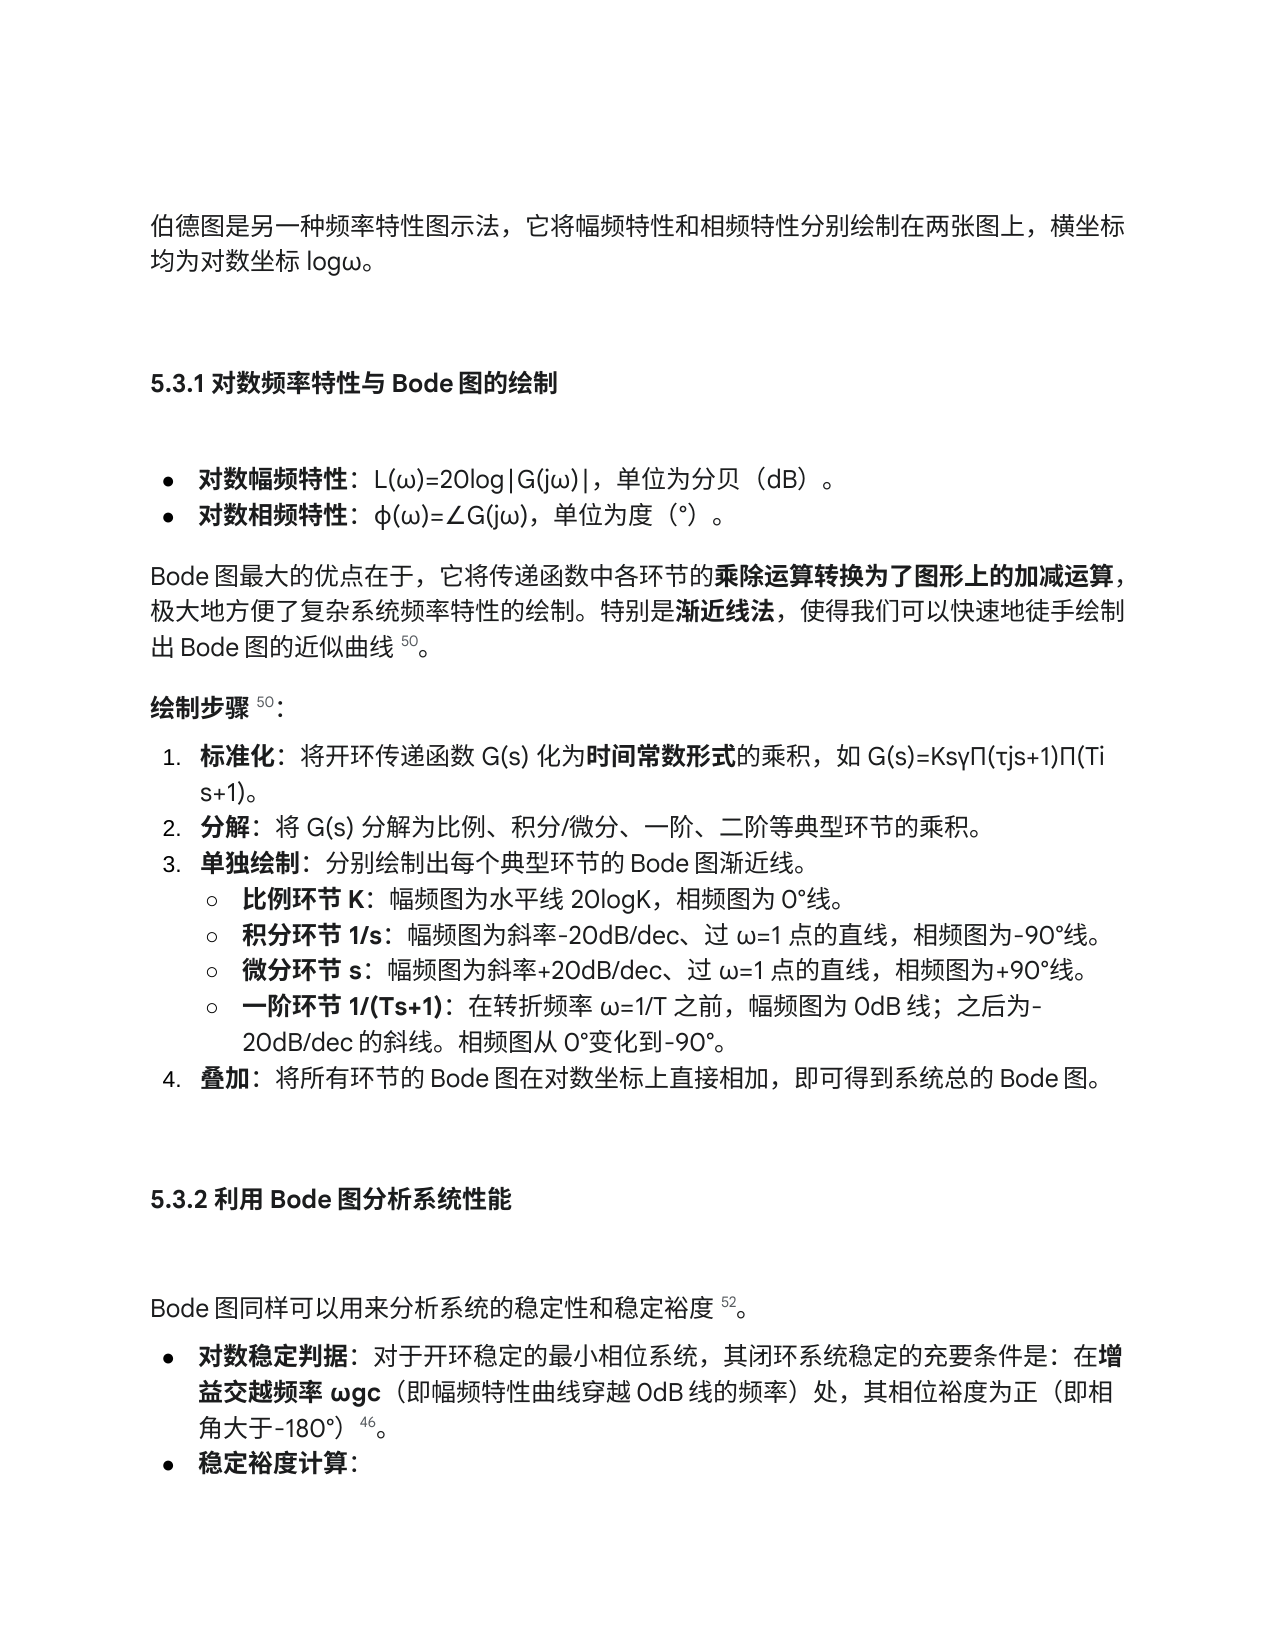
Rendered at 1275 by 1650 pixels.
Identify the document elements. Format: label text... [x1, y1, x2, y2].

text Bode图最大的优点在于，它将传递函数中各环节的乘除运算转换为了图形上的加减运算，极大地方便了复杂系统频率特性的绘制。特别是渐近线法，使得我们可以快速地徒手绘制出Bode图的近似曲线 50。 [150, 561, 1125, 664]
text 伯德图是另一种频率特性图示法，它将幅频特性和相频特性分别绘制在两张图上，横坐标均为对数坐标 logω。 [150, 211, 1125, 278]
list 对数稳定判据：对于开环稳定的最小相位系统，其闭环系统稳定的充要条件是：在增益交越频率 ωgc​（即幅频特性曲线穿越0dB线的频率）处，其相位裕度为正（即相角大于-180°）46。 [161, 1341, 1125, 1444]
list 对数相频特性：ϕ(ω)=∠G(jω)，单位为度（°）。 [161, 500, 1125, 531]
list 微分环节 s：幅频图为斜率+20dB/dec、过 ω=1 点的直线，相频图为+90°线。 [205, 956, 1125, 987]
list 比例环节K：幅频图为水平线 20logK，相频图为0°线。 [205, 884, 1125, 916]
list 叠加：将所有环节的Bode图在对数坐标上直接相加，即可得到系统总的Bode图。 [162, 1063, 1125, 1094]
list 对数幅频特性：L(ω)=20log∣G(jω)∣，单位为分贝（dB）。 [161, 464, 1125, 496]
subtitle 5.3.2 利用Bode图分析系统性能 [150, 1184, 1125, 1216]
list 分解：将 G(s) 分解为比例、积分/微分、一阶、二阶等典型环节的乘积。 [162, 813, 1125, 844]
list 单独绘制：分别绘制出每个典型环节的Bode图渐近线。 [162, 848, 1125, 880]
list 积分环节 1/s：幅频图为斜率-20dB/dec、过 ω=1 点的直线，相频图为-90°线。 [205, 920, 1125, 951]
text Bode图同样可以用来分析系统的稳定性和稳定裕度 52。 [150, 1293, 1125, 1324]
list 一阶环节 1/(Ts+1)：在转折频率 ω=1/T 之前，幅频图为0dB线；之后为-20dB/dec的斜线。相频图从0°变化到-90°。 [205, 991, 1125, 1058]
subtitle 5.3.1 对数频率特性与Bode图的绘制 [150, 368, 1125, 399]
text 绘制步骤 50： [150, 693, 1125, 724]
list 标准化：将开环传递函数 G(s) 化为时间常数形式的乘积，如 G(s)=Ksγ∏(τj​s+1)∏(Ti​s+1)​。 [162, 741, 1125, 808]
list 稳定裕度计算： [161, 1449, 1125, 1480]
